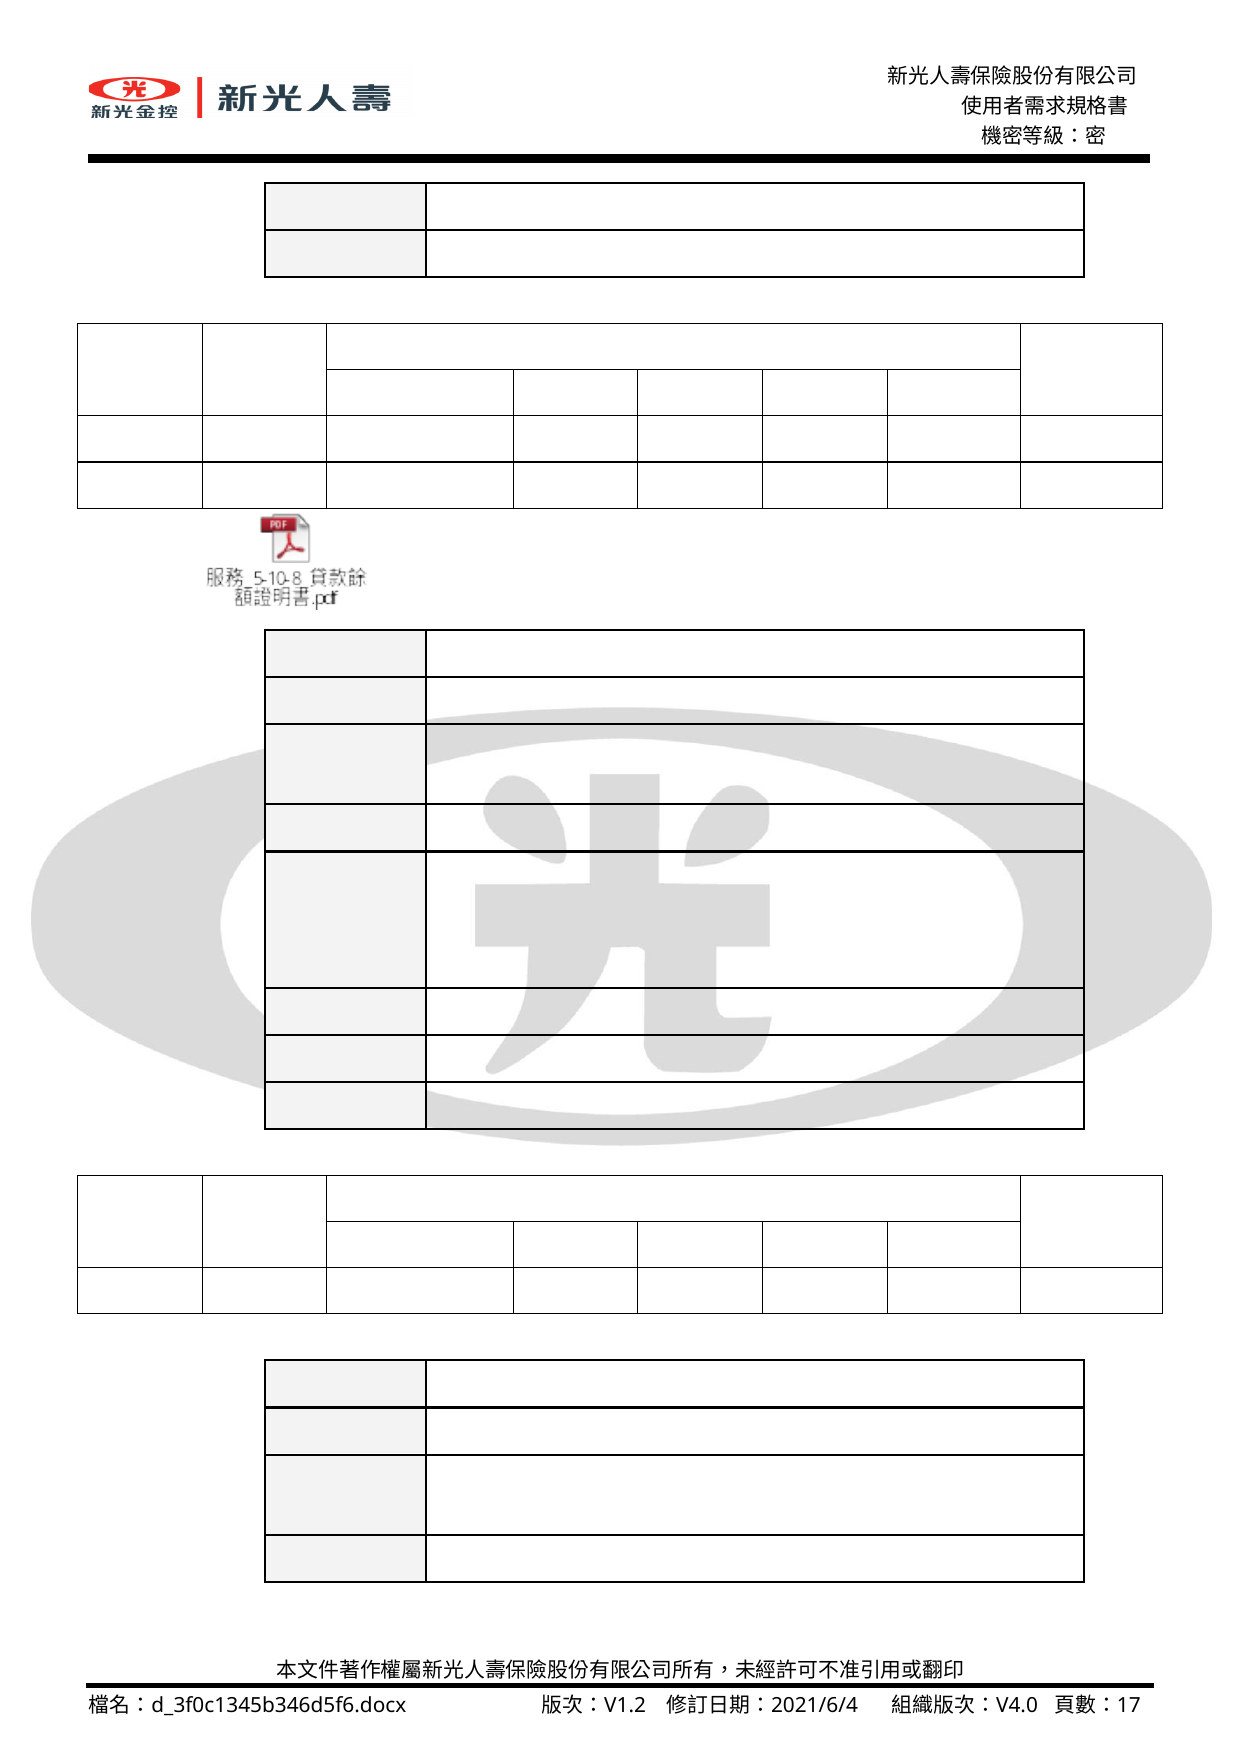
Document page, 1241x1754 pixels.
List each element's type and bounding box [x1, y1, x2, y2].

table_cell [203, 1268, 326, 1313]
table_cell [427, 1036, 1083, 1081]
table_cell [427, 1536, 1083, 1581]
table_cell [763, 463, 887, 507]
table_cell [78, 1268, 202, 1313]
table_cell [638, 463, 762, 507]
table_cell [266, 1536, 425, 1581]
table_cell [427, 853, 1083, 987]
table_cell [427, 678, 1083, 723]
table_cell [266, 678, 425, 723]
table_cell [888, 463, 1020, 507]
table_cell [266, 853, 425, 987]
table_cell [266, 1456, 425, 1534]
table_cell [78, 416, 202, 461]
table_cell [427, 1083, 1083, 1128]
table_cell [1021, 463, 1162, 507]
table_cell [888, 370, 1020, 415]
table_cell [888, 416, 1020, 461]
table_header [1021, 324, 1162, 415]
table_header [78, 324, 202, 415]
table_cell [763, 1268, 887, 1313]
table_cell [203, 416, 326, 461]
table_cell [266, 1036, 425, 1081]
table_header [427, 1361, 1083, 1406]
table_cell [266, 805, 425, 850]
table_header [203, 324, 326, 415]
table_cell [327, 463, 513, 507]
table_cell [427, 184, 1083, 229]
table_cell [266, 989, 425, 1034]
table_cell [514, 416, 637, 461]
table_cell [514, 1222, 637, 1267]
table_cell [266, 725, 425, 803]
picture [88, 61, 414, 118]
table_cell [427, 231, 1083, 276]
table_header [78, 1176, 202, 1267]
table_cell [427, 989, 1083, 1034]
table_header [266, 1361, 425, 1406]
table_cell [638, 1222, 762, 1267]
table_cell [427, 805, 1083, 850]
table_header [327, 1176, 1020, 1221]
table_header [203, 1176, 326, 1267]
table_cell [327, 416, 513, 461]
table_cell [327, 1222, 513, 1267]
table_cell [514, 1268, 637, 1313]
table_cell [427, 1409, 1083, 1453]
table_cell [888, 1268, 1020, 1313]
table_cell [266, 1083, 425, 1128]
table_cell [888, 1222, 1020, 1267]
table_cell [266, 1409, 425, 1453]
table_cell [427, 1456, 1083, 1534]
table_cell [78, 463, 202, 507]
table_header [266, 631, 425, 676]
table_cell [763, 1222, 887, 1267]
table_header [1021, 1176, 1162, 1267]
table_cell [638, 1268, 762, 1313]
table_cell [1021, 416, 1162, 461]
table_cell [327, 370, 513, 415]
table_cell [203, 463, 326, 507]
picture [25, 699, 1215, 1152]
table_cell [638, 370, 762, 415]
table_header [427, 631, 1083, 676]
table_cell [266, 231, 425, 276]
table_cell [763, 416, 887, 461]
table_cell [1021, 1268, 1162, 1313]
table_cell [427, 725, 1083, 803]
table_cell [763, 370, 887, 415]
table_header [327, 324, 1020, 369]
table_cell [638, 416, 762, 461]
table_cell [514, 370, 637, 415]
table_cell [514, 463, 637, 507]
table_cell [266, 184, 425, 229]
table_cell [327, 1268, 513, 1313]
